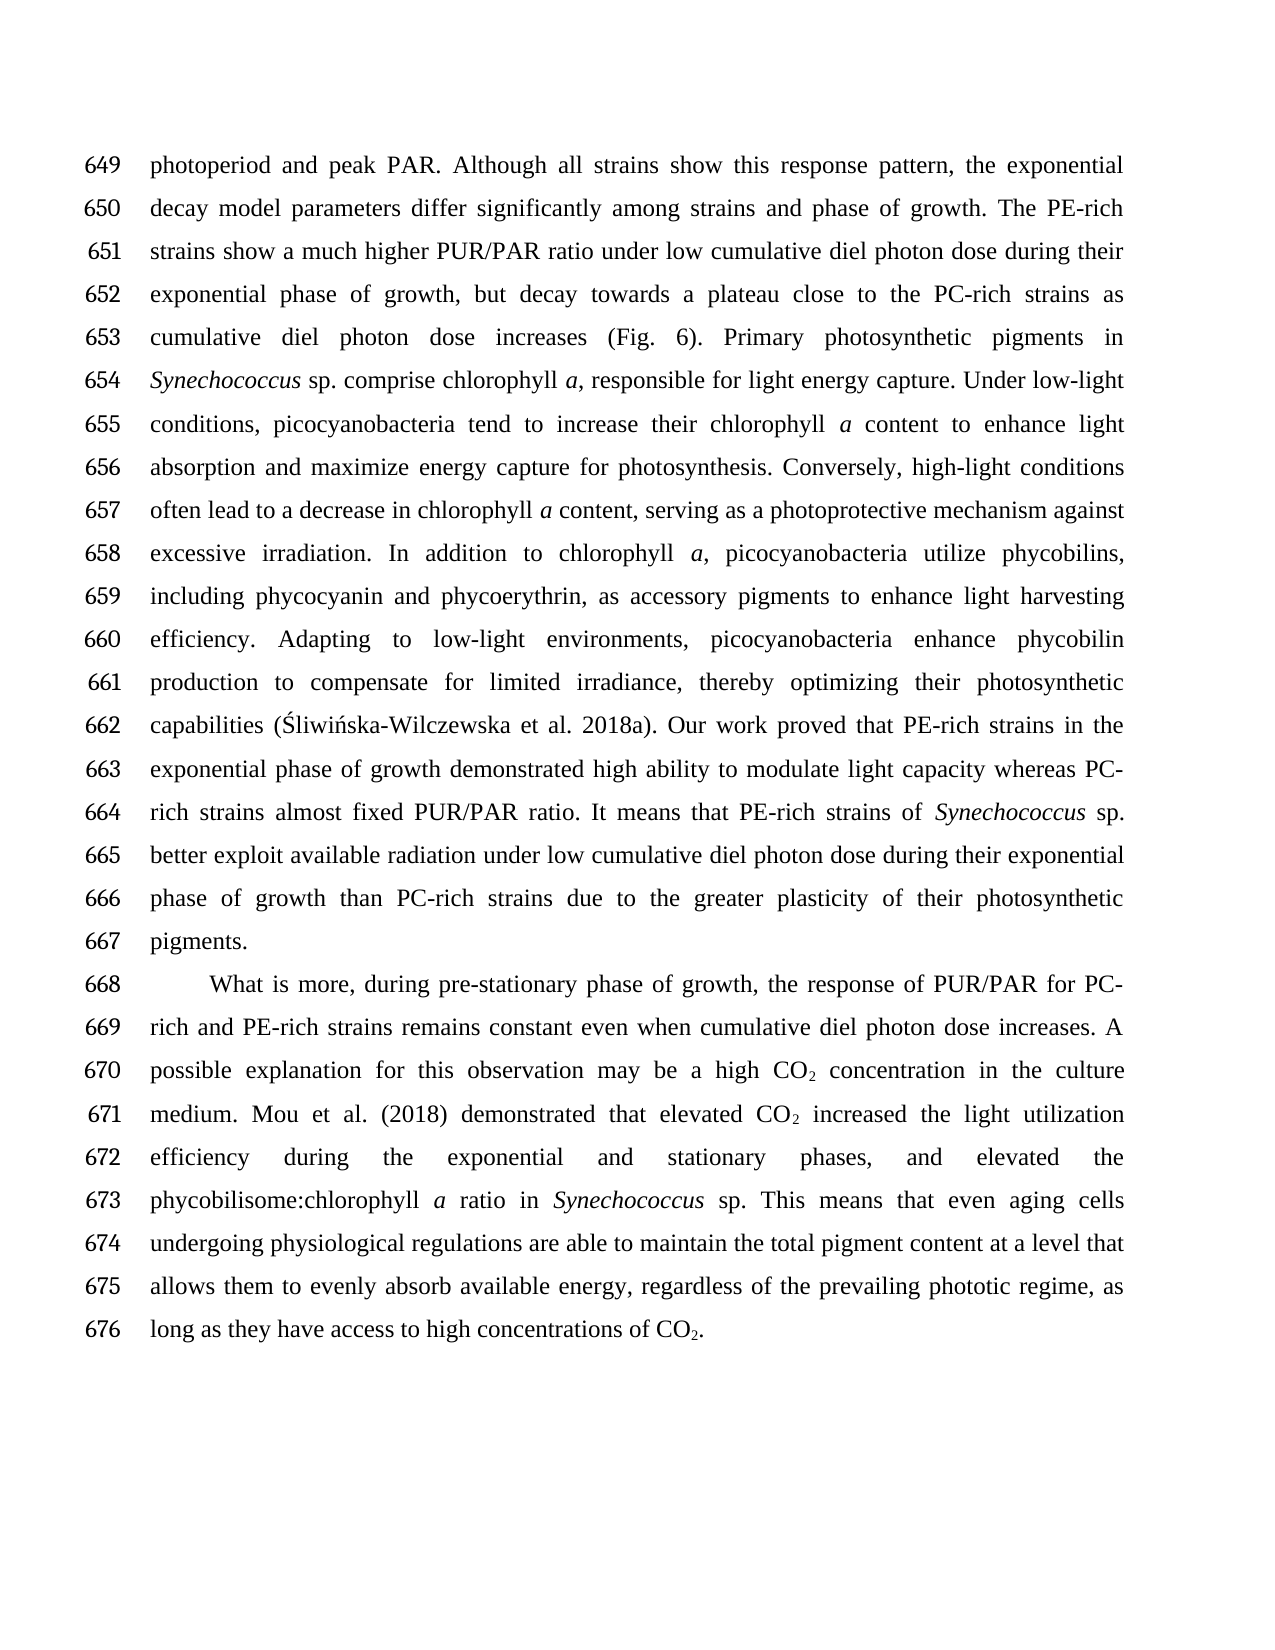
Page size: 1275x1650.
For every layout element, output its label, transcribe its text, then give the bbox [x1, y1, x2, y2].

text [150, 150, 1125, 955]
text What is more, during pre-stationary phase of growth, the response of PUR/PAR for PC-rich and PE-rich strains remains constant even when cumulative diel photon dose increases. A possible explanation for this observation may be a high CO2 concentration in the culture medium. Mou et al. (2018) demonstrated that elevated CO2 increased the light utilization efficiency during the exponential and stationary phases, and elevated the phycobilisome:chlorophyll a ratio in Synechococcus sp. This means that even aging cells undergoing physiological regulations are able to maintain the total pigment content at a level that allows them to evenly absorb available energy, regardless of the prevailing phototic regime, as long as they have access to high concentrations of CO2. [150, 969, 1125, 1343]
